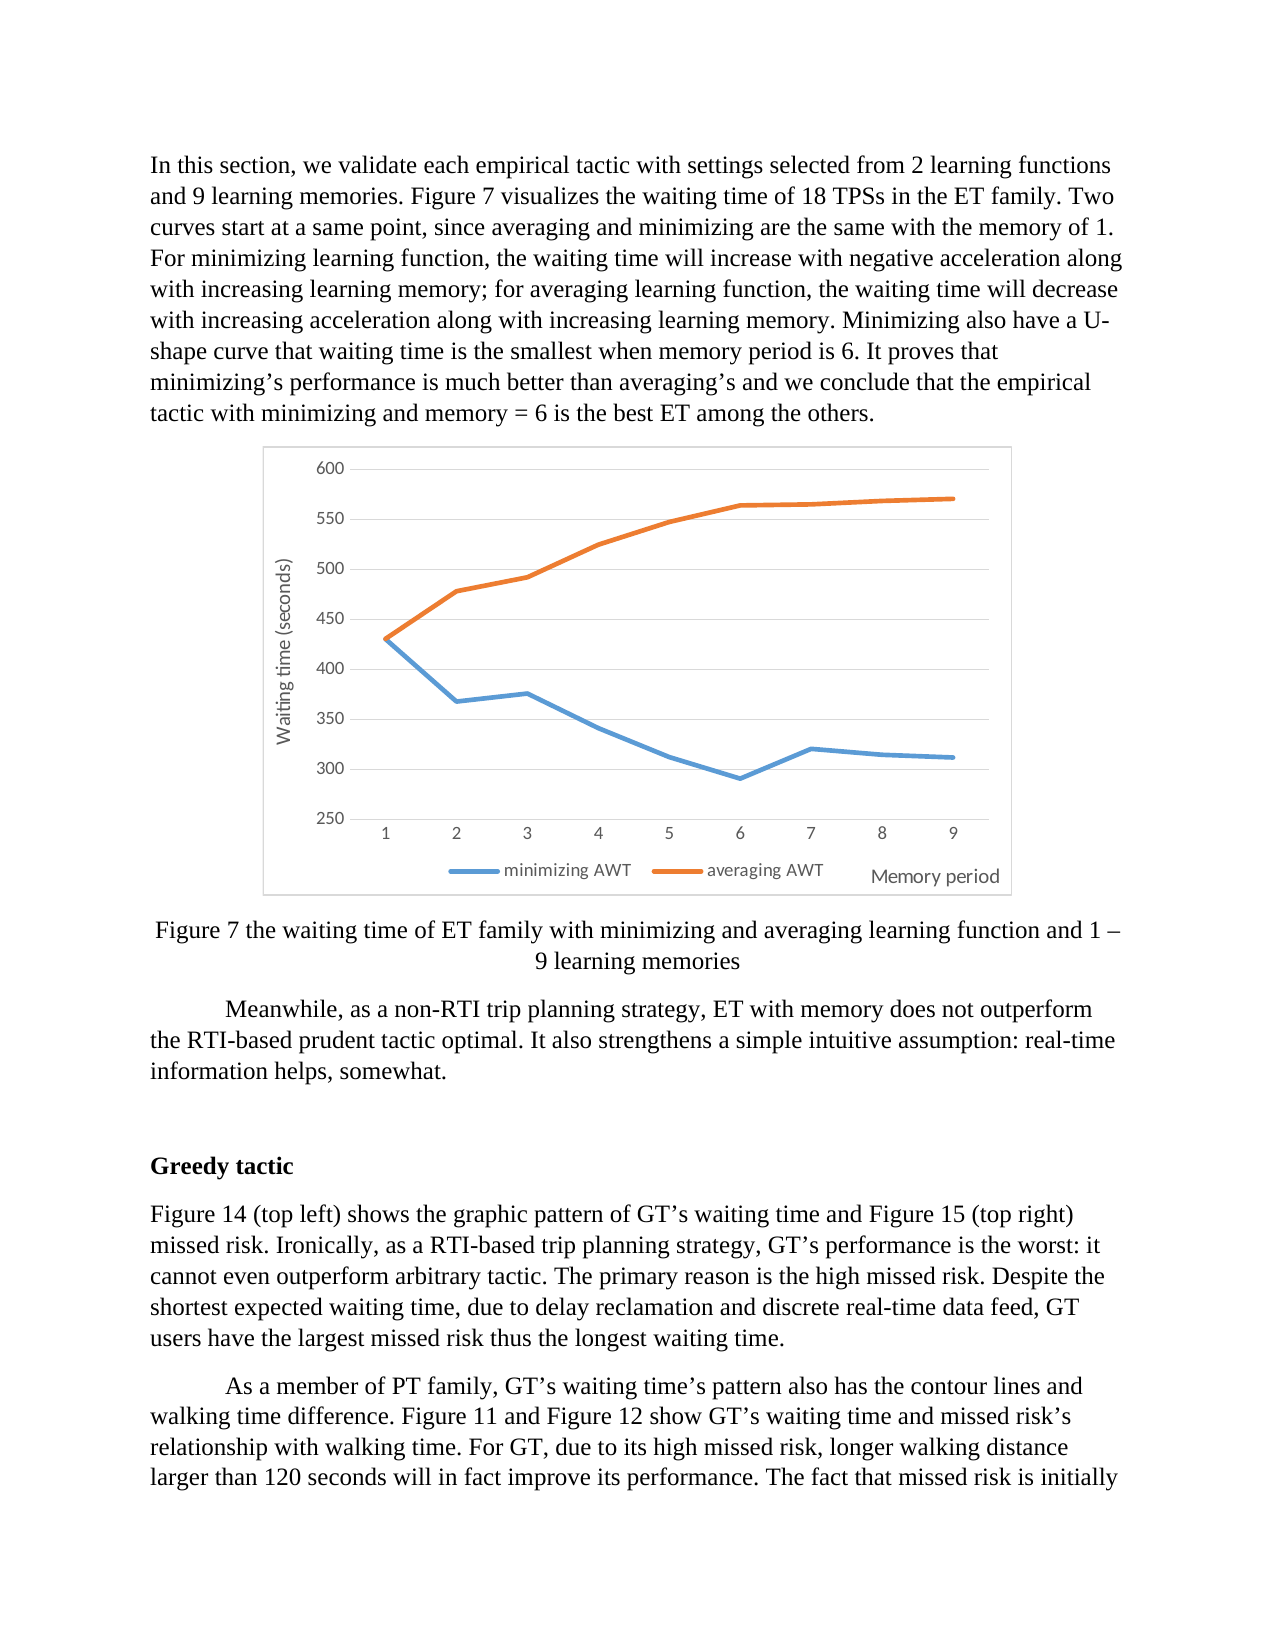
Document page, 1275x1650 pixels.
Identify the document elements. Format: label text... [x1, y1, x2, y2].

text Figure 7 the waiting time of ET family with minimizing and averaging learning function and 1 – 9 learning memories [150, 915, 1125, 975]
text In this section, we validate each empirical tactic with settings selected from 2 learning functions and 9 learning memories. Figure 7 visualizes the waiting time of 18 TPSs in the ET family. Two curves start at a same point, since averaging and minimizing are the same with the memory of 1. For minimizing learning function, the waiting time will increase with negative acceleration along with increasing learning memory; for averaging learning function, the waiting time will decrease with increasing acceleration along with increasing learning memory. Minimizing also have a U-shape curve that waiting time is the smallest when memory period is 6. It proves that minimizing’s performance is much better than averaging’s and we conclude that the empirical tactic with minimizing and memory = 6 is the best ET among the others. [150, 150, 1125, 427]
text Meanwhile, as a non-RTI trip planning strategy, ET with memory does not outperform the RTI-based prudent tactic optimal. It also strengthens a simple intuitive assumption: real-time information helps, somewhat. [150, 994, 1125, 1084]
text Figure 14 (top left) shows the graphic pattern of GT’s waiting time and Figure 15 (top right) missed risk. Ironically, as a RTI-based trip planning strategy, GT’s performance is the worst: it cannot even outperform arbitrary tactic. The primary reason is the high missed risk. Despite the shortest expected waiting time, due to delay reclamation and discrete real-time data feed, GT users have the largest missed risk thus the longest waiting time. [150, 1199, 1125, 1352]
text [150, 1371, 1125, 1491]
text Greedy tactic [150, 1151, 1125, 1180]
